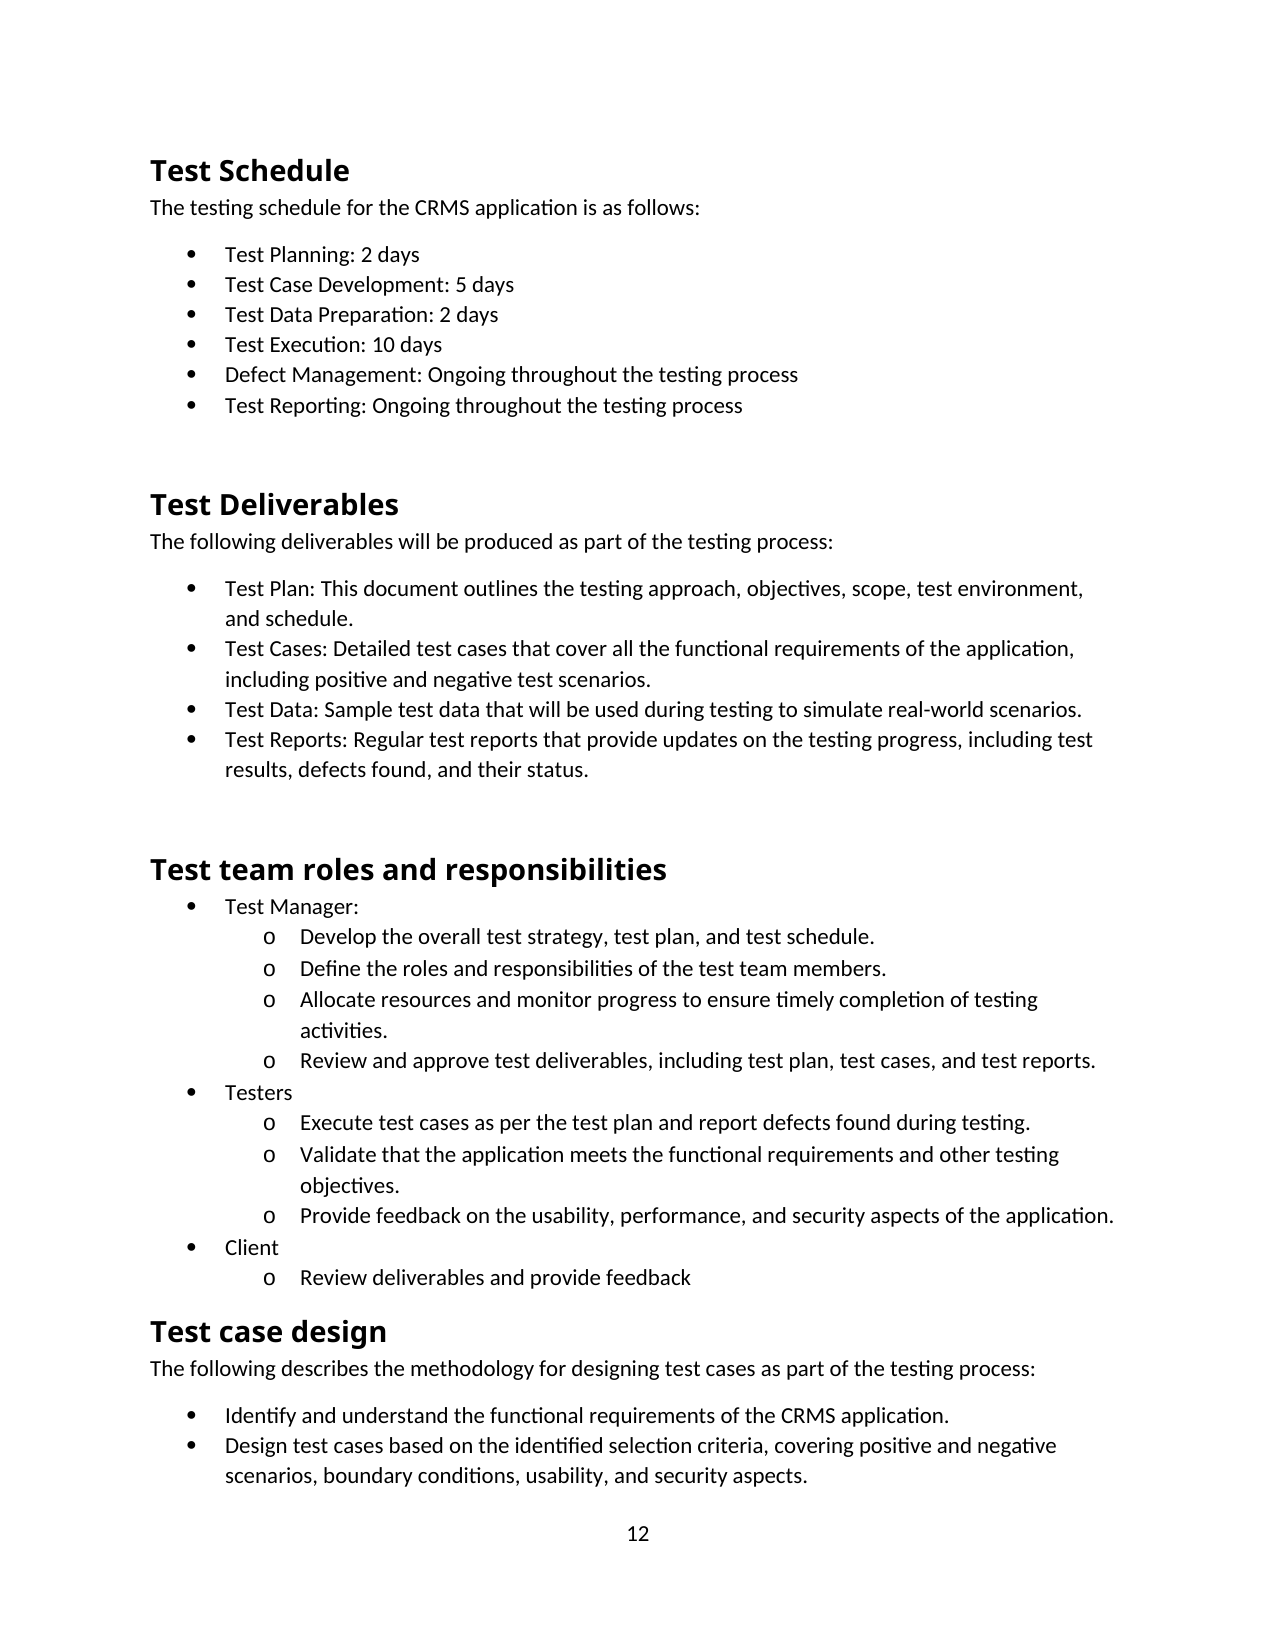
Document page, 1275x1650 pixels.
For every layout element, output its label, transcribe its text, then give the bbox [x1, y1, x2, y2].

list Define the roles and responsibilities of the test team members. [262, 954, 1125, 983]
list Test Data: Sample test data that will be used during testing to simulate real-world scenarios. [187, 695, 1125, 723]
list Client [187, 1233, 1125, 1261]
list Review and approve test deliverables, including test plan, test cases, and test reports. [262, 1047, 1125, 1076]
list Execute test cases as per the test plan and report defects found during testing. [262, 1108, 1125, 1137]
list Design test cases based on the identified selection criteria, covering positive and negative scenarios, boundary conditions, usability, and security aspects. [187, 1431, 1125, 1489]
list Identify and understand the functional requirements of the CRMS application. [187, 1401, 1125, 1429]
list Test Plan: This document outlines the testing approach, objectives, scope, test environment, and schedule. [187, 574, 1125, 632]
text The following describes the methodology for designing test cases as part of the testing process: [150, 1354, 1125, 1382]
list Test Cases: Detailed test cases that cover all the functional requirements of the application, including positive and negative test scenarios. [187, 634, 1125, 693]
list Test Planning: 2 days [187, 240, 1125, 268]
subtitle Test Schedule [150, 150, 1125, 190]
text The testing schedule for the CRMS application is as follows: [150, 193, 1125, 221]
list Test Reporting: Ongoing throughout the testing process [187, 391, 1125, 419]
list Allocate resources and monitor progress to ensure timely completion of testing activities. [262, 985, 1125, 1044]
list Test Case Development: 5 days [187, 270, 1125, 298]
list Testers [187, 1078, 1125, 1106]
list Develop the overall test strategy, test plan, and test schedule. [262, 922, 1125, 951]
list Provide feedback on the usability, performance, and security aspects of the application. [262, 1201, 1125, 1231]
subtitle Test team roles and responsibilities [150, 849, 1125, 889]
list Test Reports: Regular test reports that provide updates on the testing progress, including test results, defects found, and their status. [187, 725, 1125, 783]
list Test Data Preparation: 2 days [187, 300, 1125, 328]
subtitle Test Deliverables [150, 484, 1125, 524]
text The following deliverables will be produced as part of the testing process: [150, 527, 1125, 555]
list Defect Management: Ongoing throughout the testing process [187, 361, 1125, 388]
list Review deliverables and provide feedback [262, 1263, 1125, 1292]
list Test Manager: [187, 892, 1125, 920]
subtitle Test case design [150, 1311, 1125, 1351]
list Validate that the application meets the functional requirements and other testing objectives. [262, 1140, 1125, 1199]
list Test Execution: 10 days [187, 330, 1125, 358]
